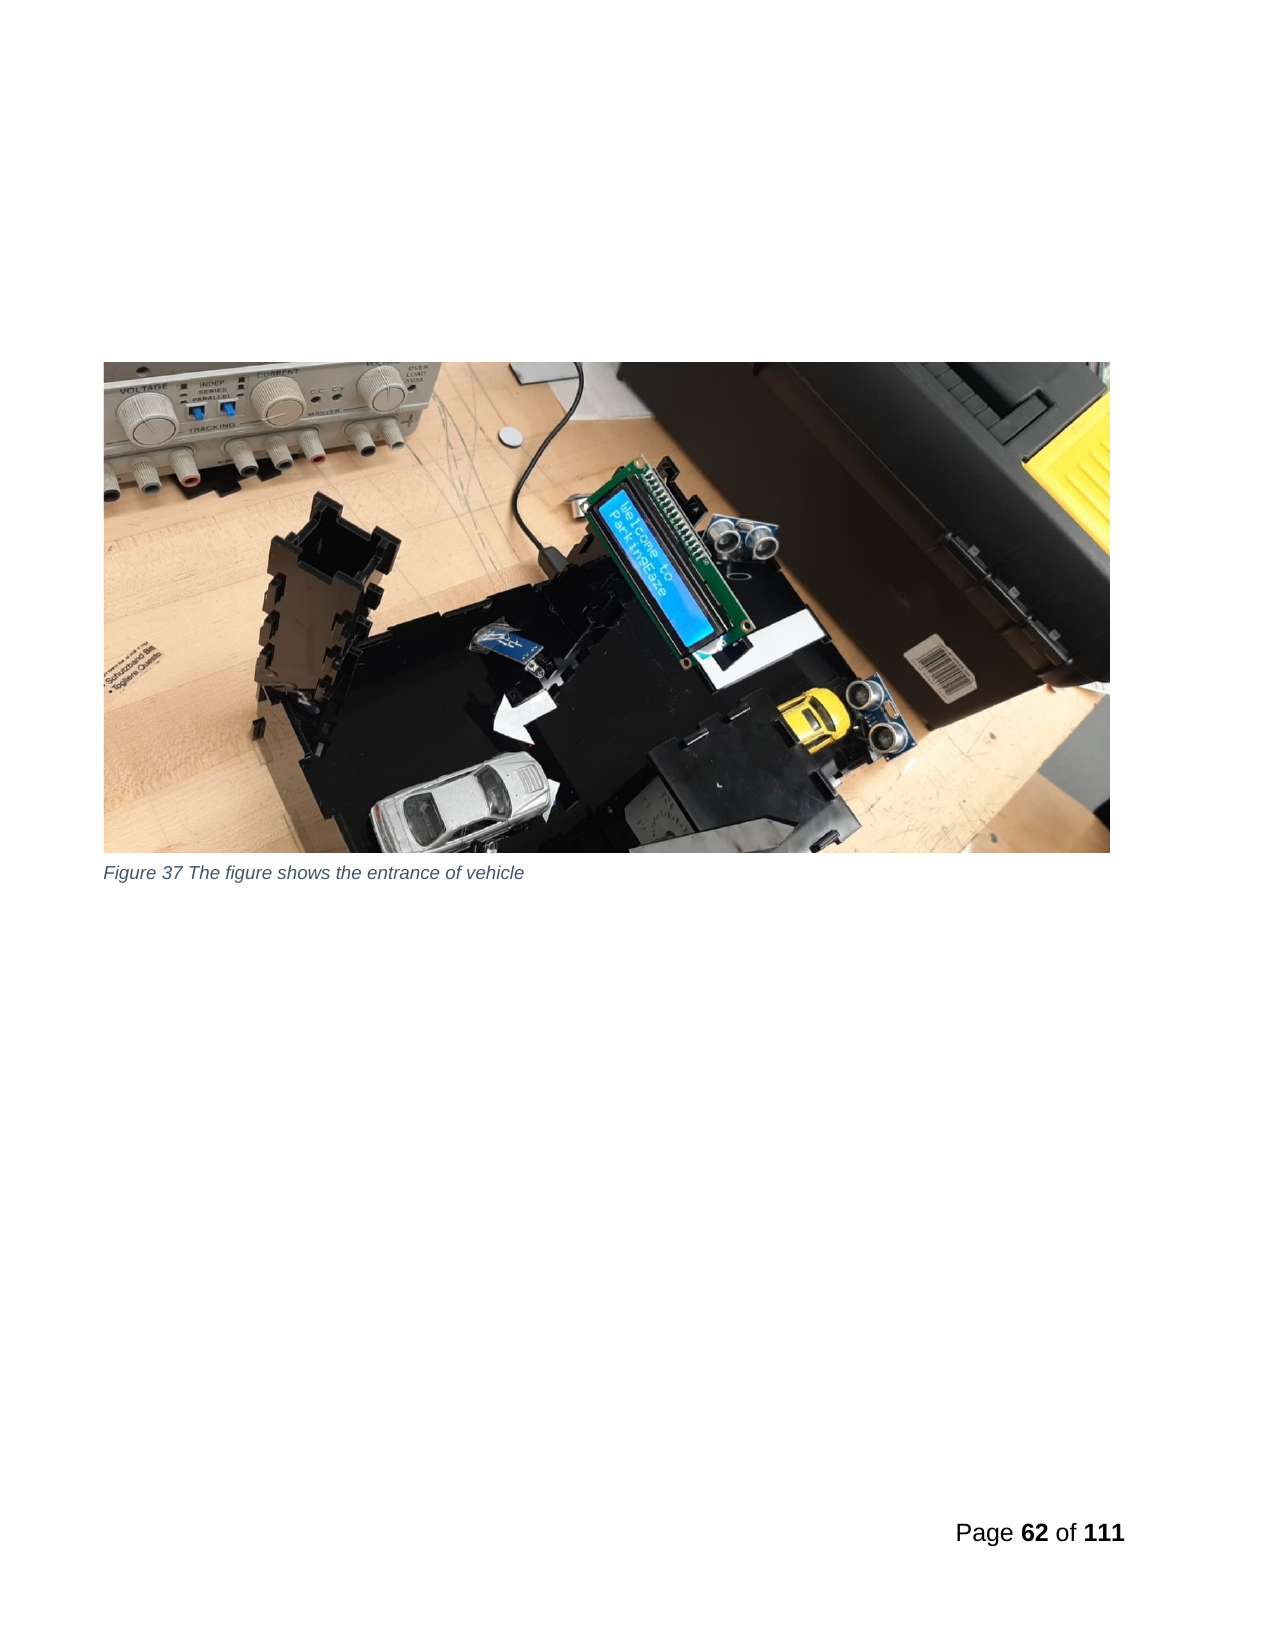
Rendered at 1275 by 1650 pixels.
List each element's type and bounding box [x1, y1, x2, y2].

picture [105, 362, 1109, 853]
